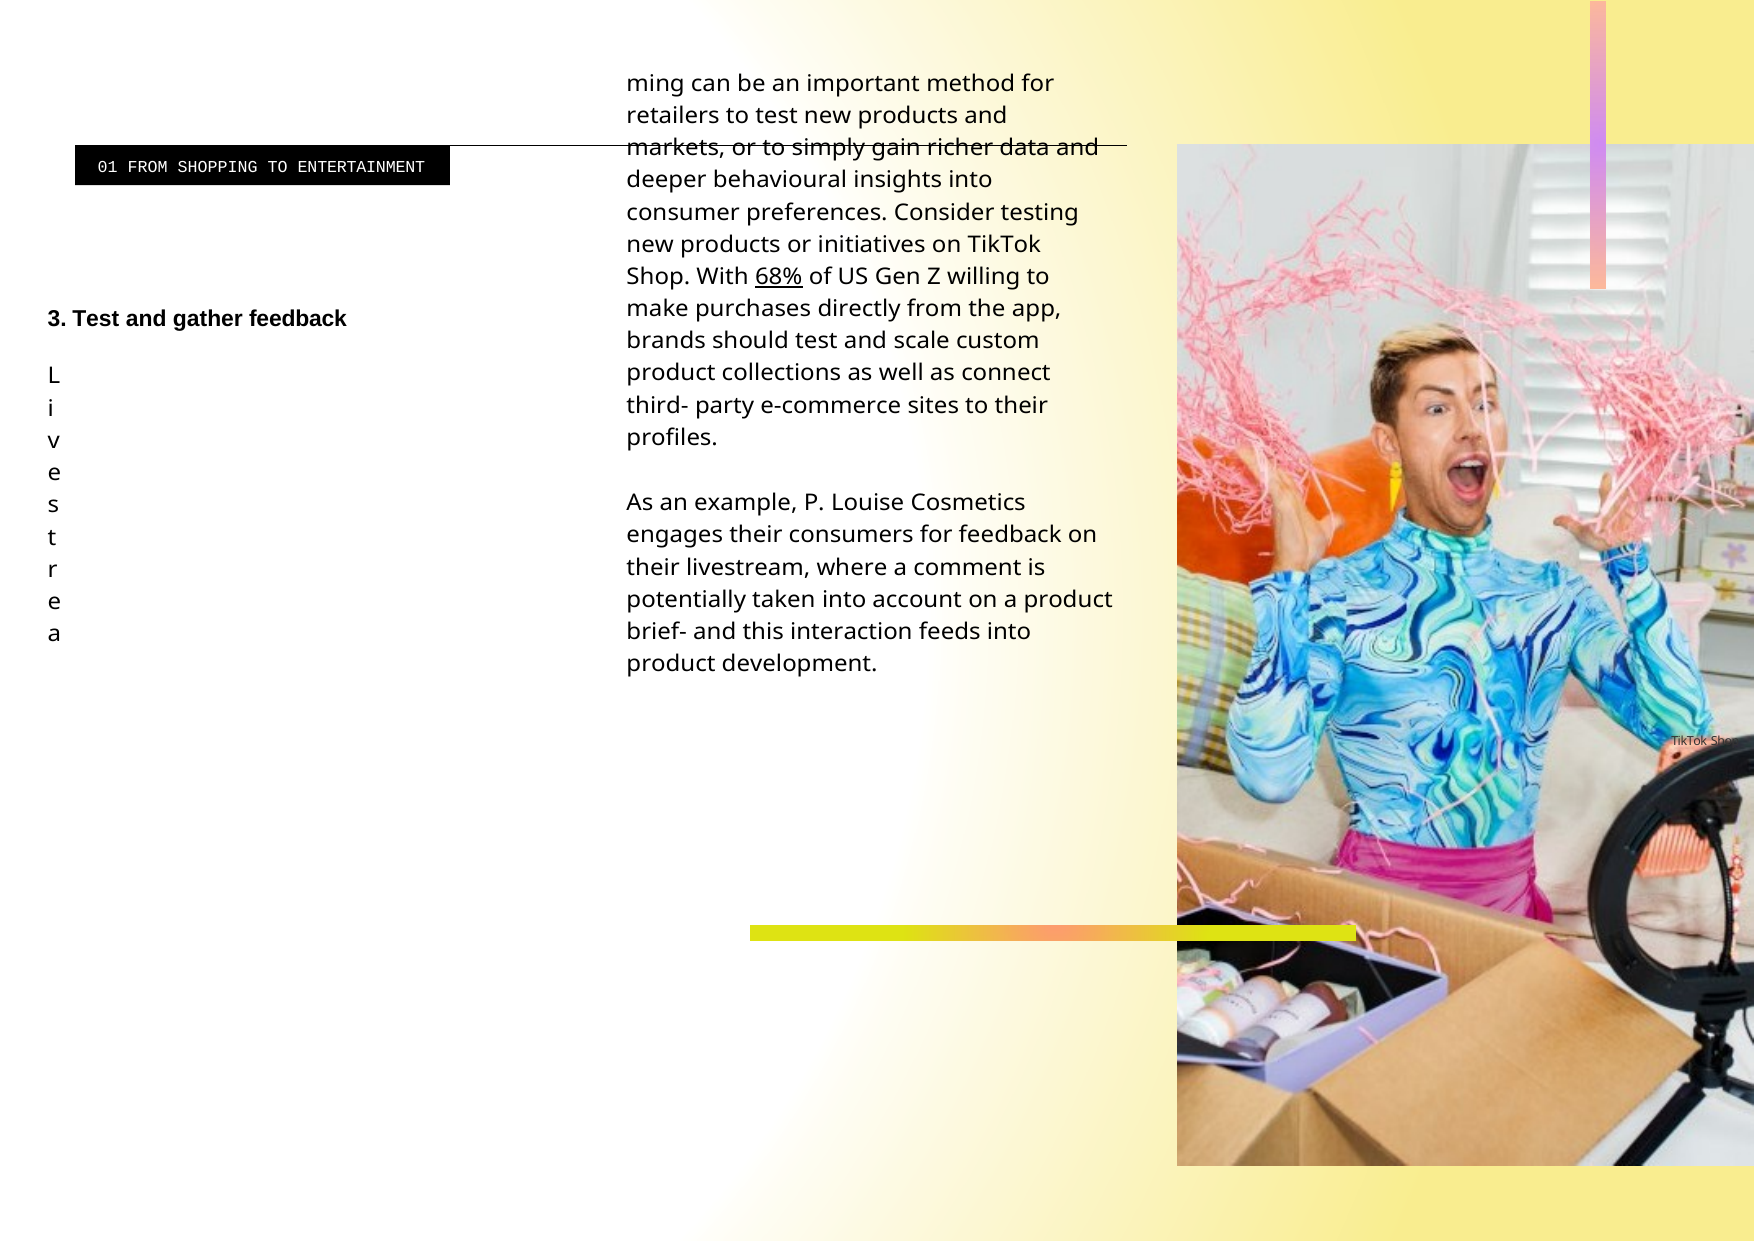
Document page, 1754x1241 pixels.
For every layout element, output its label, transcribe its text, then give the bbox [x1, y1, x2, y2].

text Livestreaming can be an important method for retailers to test new products and markets, or to simply gain richer data and deeper behavioural insights into consumer preferences. Consider testing new products or initiatives on TikTok Shop. With 68% of US Gen Z willing to make purchases directly from the app, brands should test and scale custom product collections as well as connect third- party e-commerce sites to their profiles. [626, 67, 1110, 452]
list Test and gather feedback [47, 304, 574, 331]
picture [0, 0, 1754, 1241]
text TikTok Shop [0, 732, 1739, 749]
text As an example, P. Louise Cosmetics engages their consumers for feedback on their livestream, where a comment is potentially taken into account on a product brief- and this interaction feeds into product development. [626, 486, 1125, 678]
